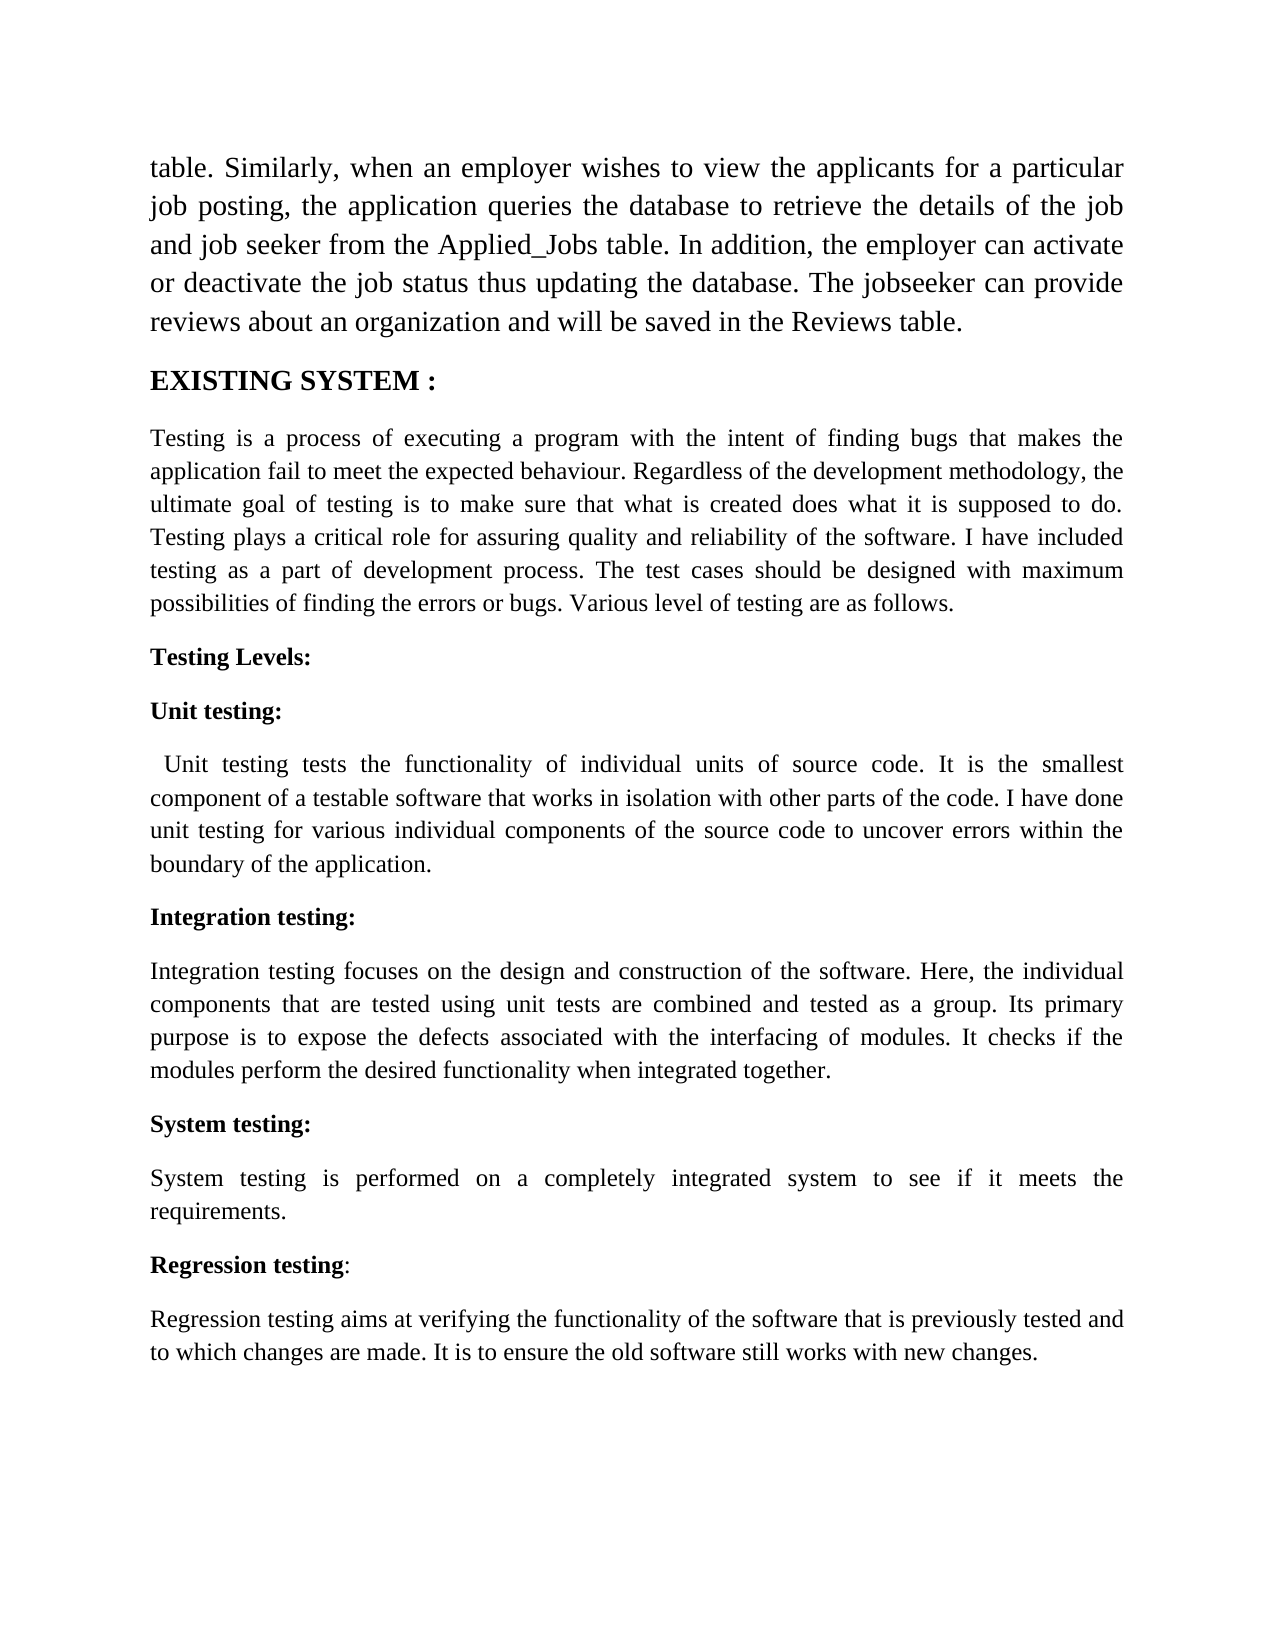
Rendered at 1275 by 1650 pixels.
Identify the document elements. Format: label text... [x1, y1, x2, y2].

text Regression testing: [150, 1250, 1125, 1279]
text Unit testing: [150, 696, 1125, 724]
text Testing Levels: [150, 642, 1125, 671]
text System testing: [150, 1109, 1125, 1138]
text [150, 150, 1125, 338]
text Regression testing aims at verifying the functionality of the software that is previously tested and to which changes are made. It is to ensure the old software still works with new changes. [150, 1304, 1125, 1366]
text EXISTING SYSTEM : [150, 363, 1125, 397]
text Integration testing focuses on the design and construction of the software. Here, the individual components that are tested using unit tests are combined and tested as a group. Its primary purpose is to expose the defects associated with the interfacing of modules. It checks if the modules perform the desired functionality when integrated together. [150, 956, 1125, 1084]
text System testing is performed on a completely integrated system to see if it meets the requirements. [150, 1163, 1125, 1225]
text Testing is a process of executing a program with the intent of finding bugs that makes the application fail to meet the expected behaviour. Regardless of the development methodology, the ultimate goal of testing is to make sure that what is created does what it is supposed to do. Testing plays a critical role for assuring quality and reliability of the software. I have included testing as a part of development process. The test cases should be designed with maximum possibilities of finding the errors or bugs. Various level of testing are as follows. [150, 423, 1125, 617]
text Integration testing: [150, 902, 1125, 931]
text Unit testing tests the functionality of individual units of source code. It is the smallest component of a testable software that works in isolation with other parts of the code. I have done unit testing for various individual components of the source code to uncover errors within the boundary of the application. [150, 749, 1125, 877]
